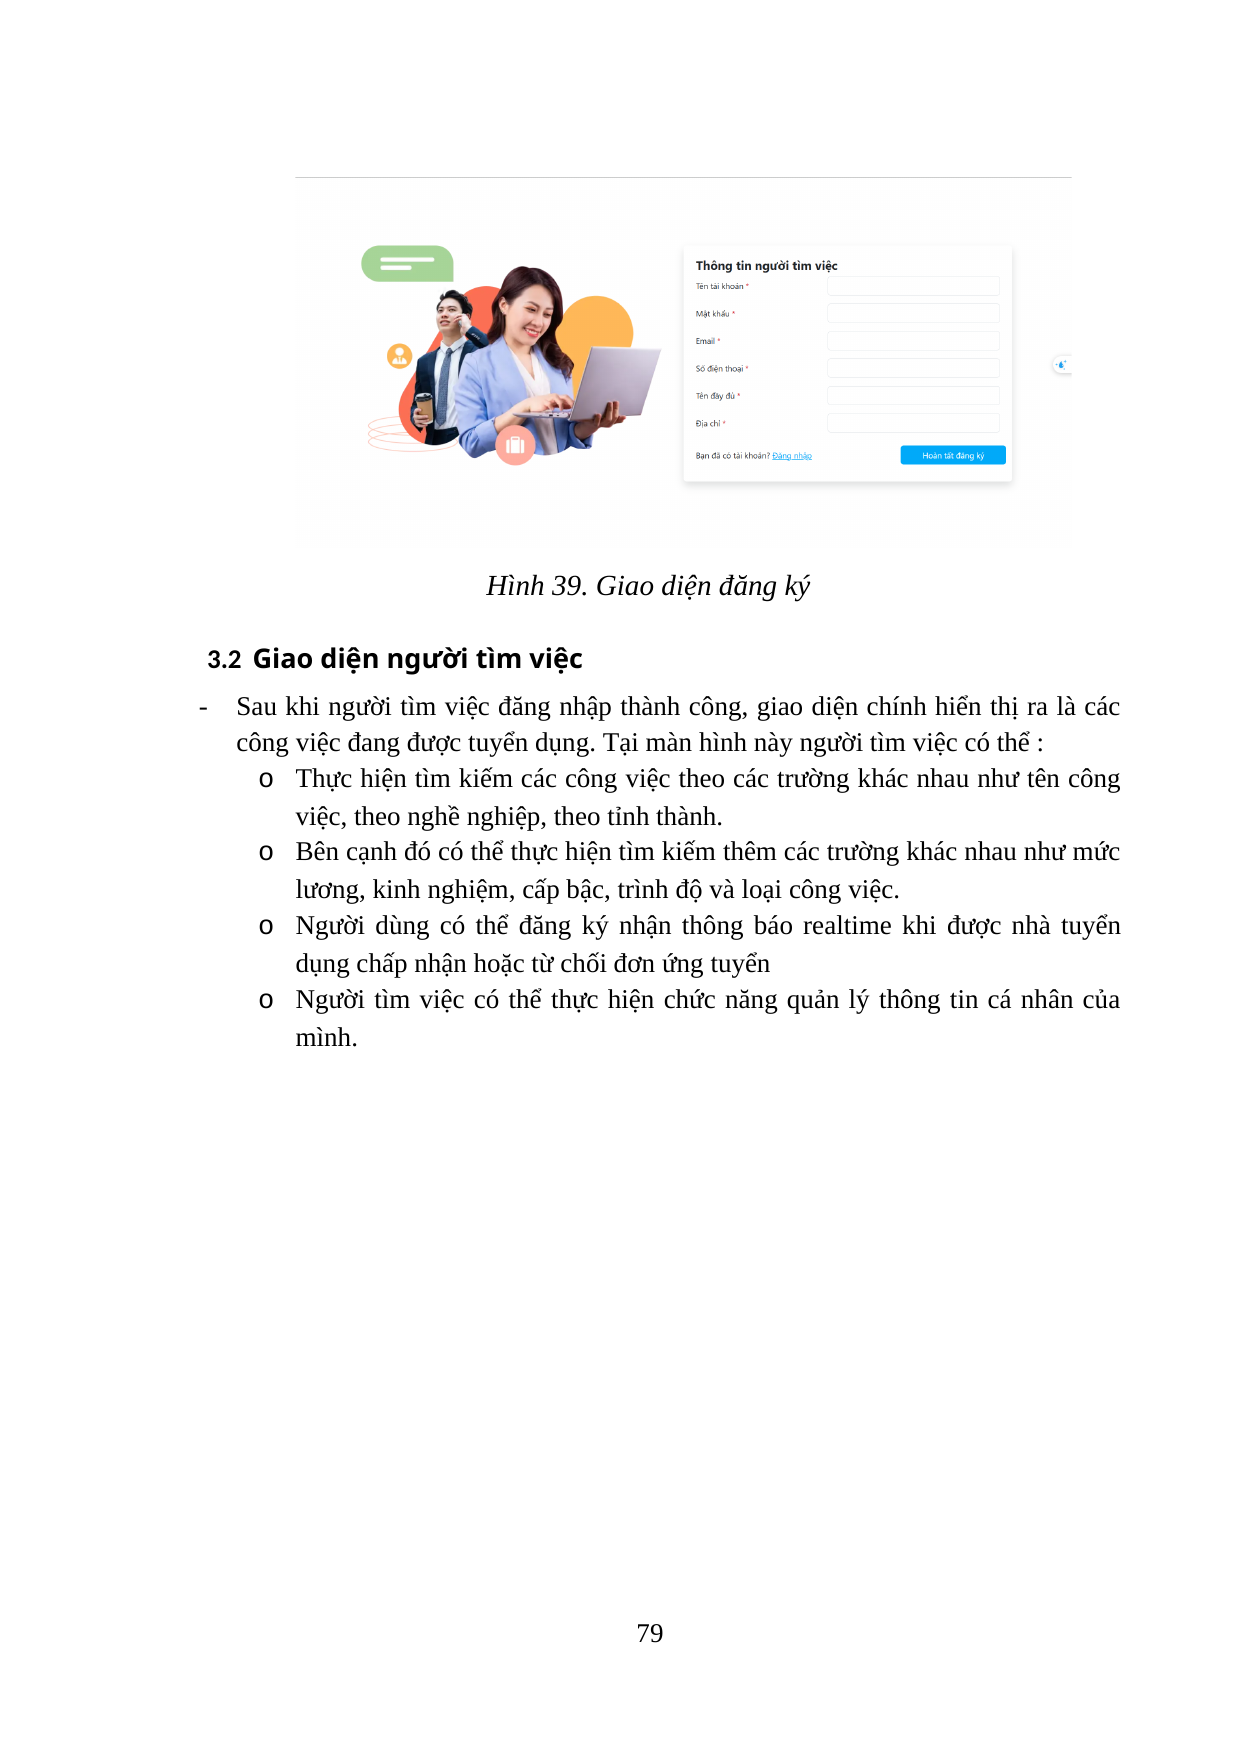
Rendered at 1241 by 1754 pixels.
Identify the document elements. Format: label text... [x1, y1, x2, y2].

subtitle Giao diện người tìm việc [177, 639, 1122, 676]
list Sau khi người tìm việc đăng nhập thành công, giao diện chính hiển thị ra là các công việc đang được tuyển dụng. Tại màn hình này người tìm việc có thể : [199, 690, 1122, 757]
list Người tìm việc có thể thực hiện chức năng quản lý thông tin cá nhân của mình. [258, 983, 1122, 1052]
list Người dùng có thể đăng ký nhận thông báo realtime khi được nhà tuyển dụng chấp nhận hoặc từ chối đơn ứng tuyển [258, 909, 1122, 978]
list Thực hiện tìm kiếm các công việc theo các trường khác nhau như tên công việc, theo nghề nghiệp, theo tỉnh thành. [258, 762, 1122, 831]
list Bên cạnh đó có thể thực hiện tìm kiếm thêm các trường khác nhau như mức lương, kinh nghiệm, cấp bậc, trình độ và loại công việc. [258, 835, 1122, 904]
picture [295, 177, 1072, 548]
text Hình 39. Giao diện đăng ký [177, 568, 1122, 602]
